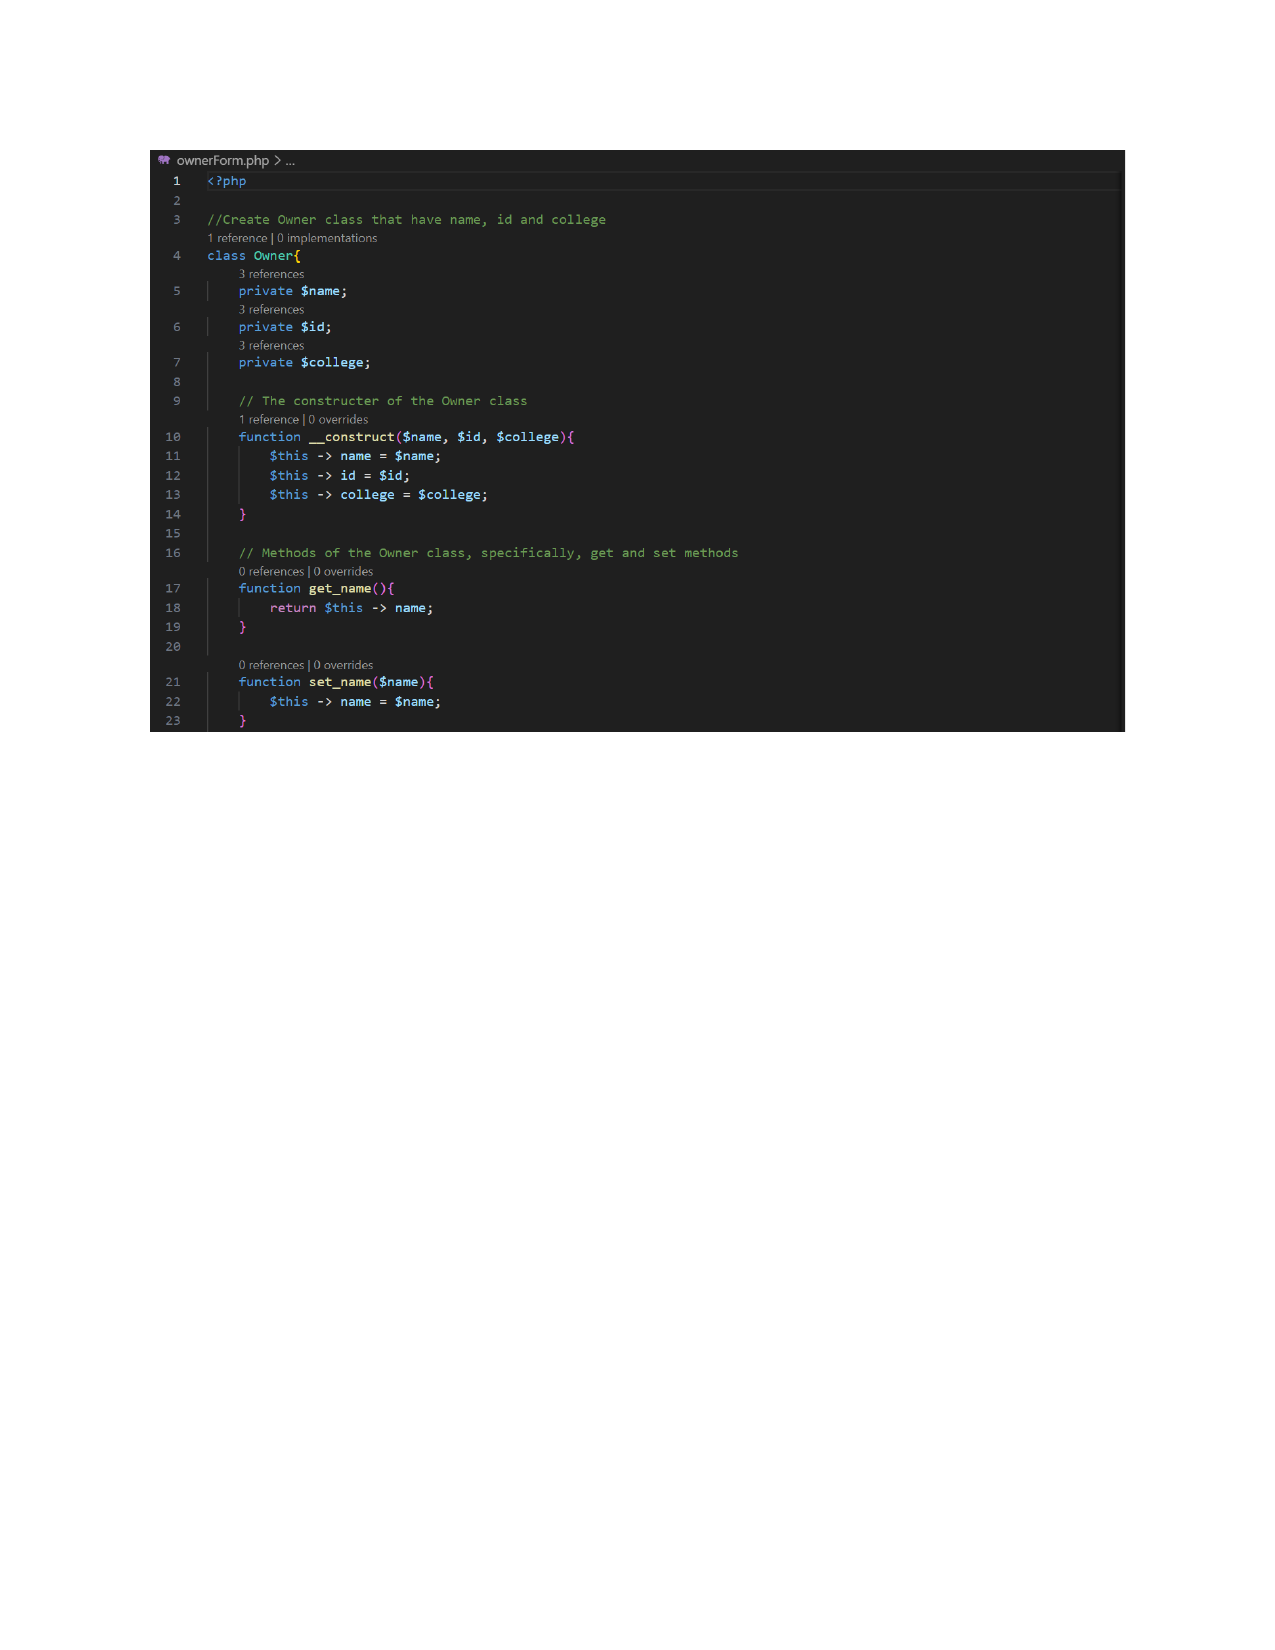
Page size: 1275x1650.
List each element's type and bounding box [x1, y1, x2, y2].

picture [150, 150, 1125, 732]
